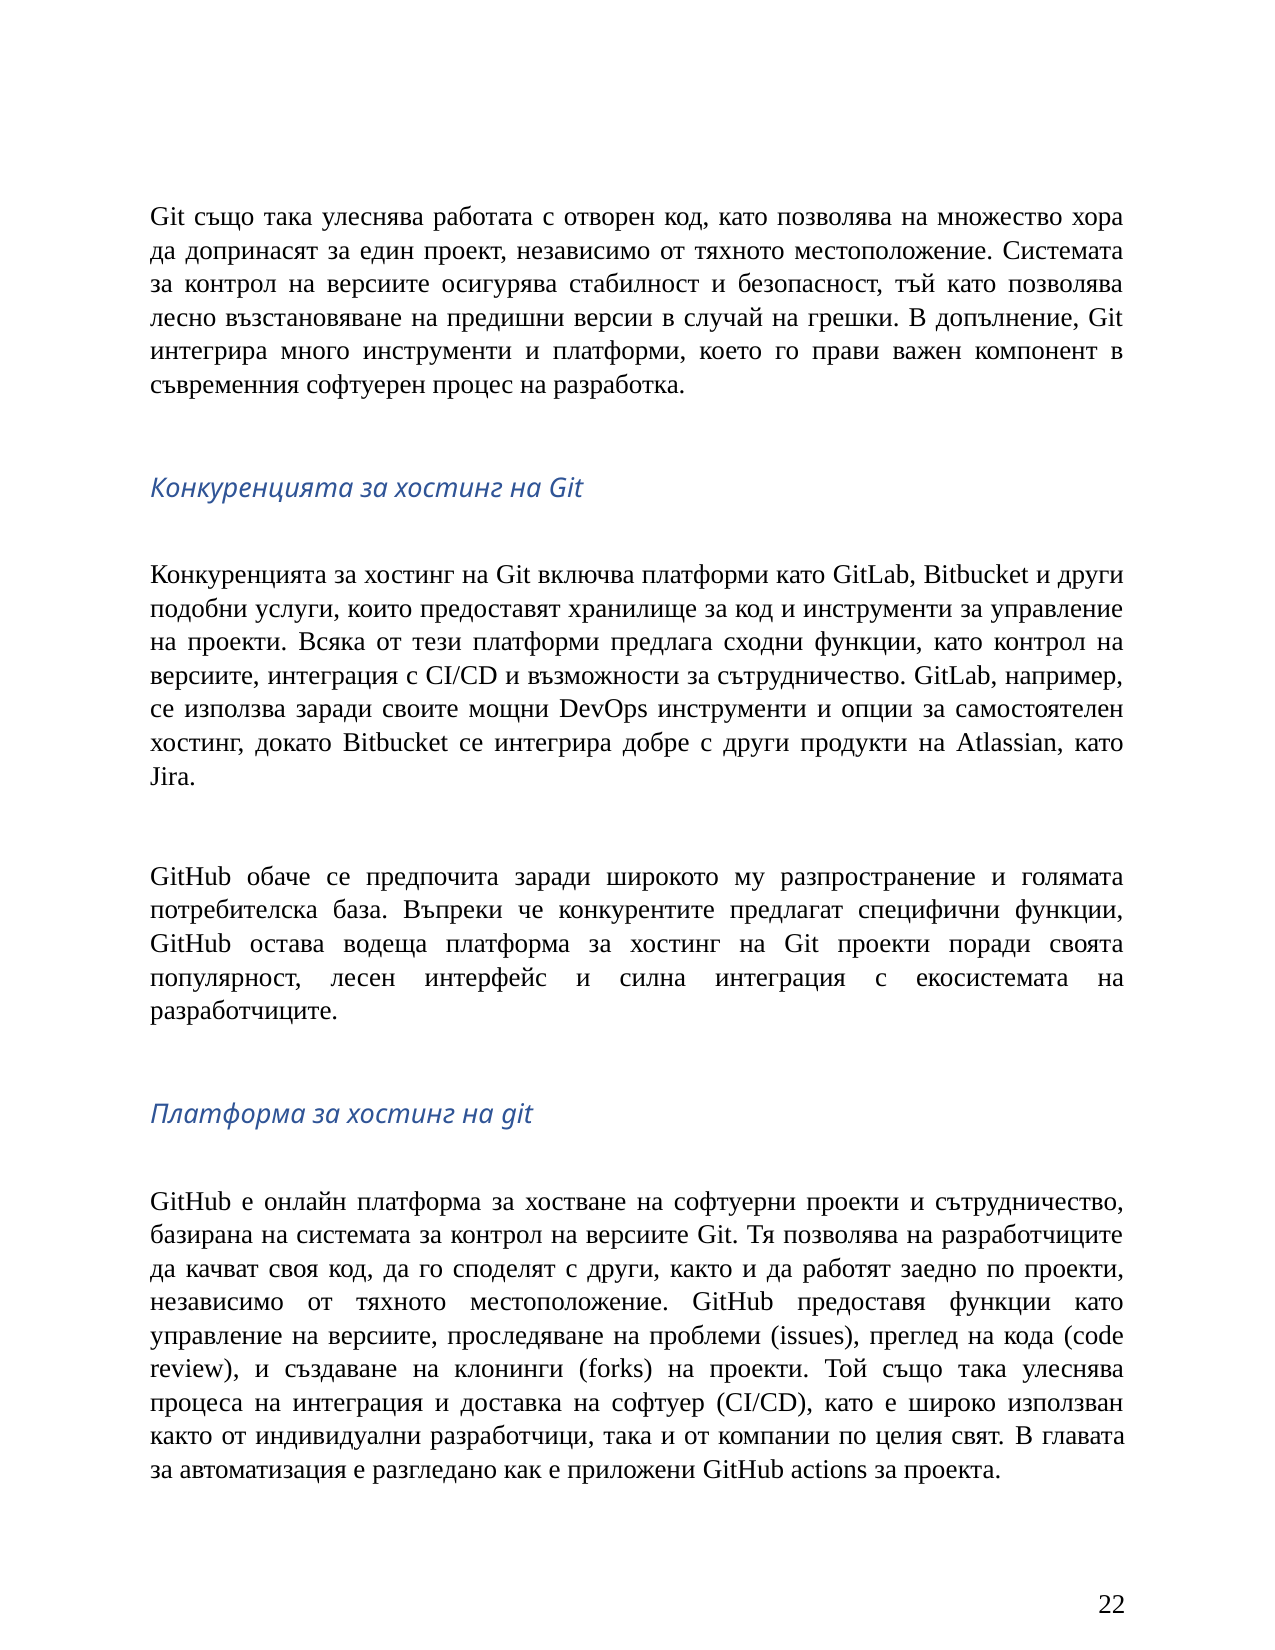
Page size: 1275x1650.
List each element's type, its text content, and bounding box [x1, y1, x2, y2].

text GitHub е онлайн платформа за хостване на софтуерни проекти и сътрудничество, базирана на системата за контрол на версиите Git. Тя позволява на разработчиците да качват своя код, да го споделят с други, както и да работят заедно по проекти, независимо от тяхното местоположение. GitHub предоставя функции като управление на версиите, проследяване на проблеми (issues), преглед на кода (code review), и създаване на клонинги (forks) на проекти. Той също така улеснява процеса на интеграция и доставка на софтуер (CI/CD), като е широко използван както от индивидуални разработчици, така и от компании по целия свят. В главата за автоматизация е разгледано как е приложени GitHub actions за проекта. [150, 1184, 1125, 1484]
text GitHub обаче се предпочита заради широкото му разпространение и голямата потребителска база. Въпреки че конкурентите предлагат специфични функции, GitHub остава водеща платформа за хостинг на Git проекти поради своята популярност, лесен интерфейс и силна интеграция с екосистемата на разработчиците. [150, 860, 1125, 1025]
text Git също така улеснява работата с отворен код, като позволява на множество хора да допринасят за един проект, независимо от тяхното местоположение. Системата за контрол на версиите осигурява стабилност и безопасност, тъй като позволява лесно възстановяване на предишни версии в случай на грешки. В допълнение, Git интегрира много инструменти и платформи, което го прави важен компонент в съвременния софтуерен процес на разработка. [150, 200, 1125, 399]
text Конкуренцията за хостинг на Git включва платформи като GitLab, Bitbucket и други подобни услуги, които предоставят хранилище за код и инструменти за управление на проекти. Всяка от тези платформи предлага сходни функции, като контрол на версиите, интеграция с CI/CD и възможности за сътрудничество. GitLab, например, се използва заради своите мощни DevOps инструменти и опции за самостоятелен хостинг, докато Bitbucket се интегрира добре с други продукти на Atlassian, като Jira. [150, 558, 1125, 791]
subtitle Платформа за хостинг на git [150, 1094, 1125, 1131]
subtitle Конкуренцията за хостинг на Git [150, 468, 1125, 505]
